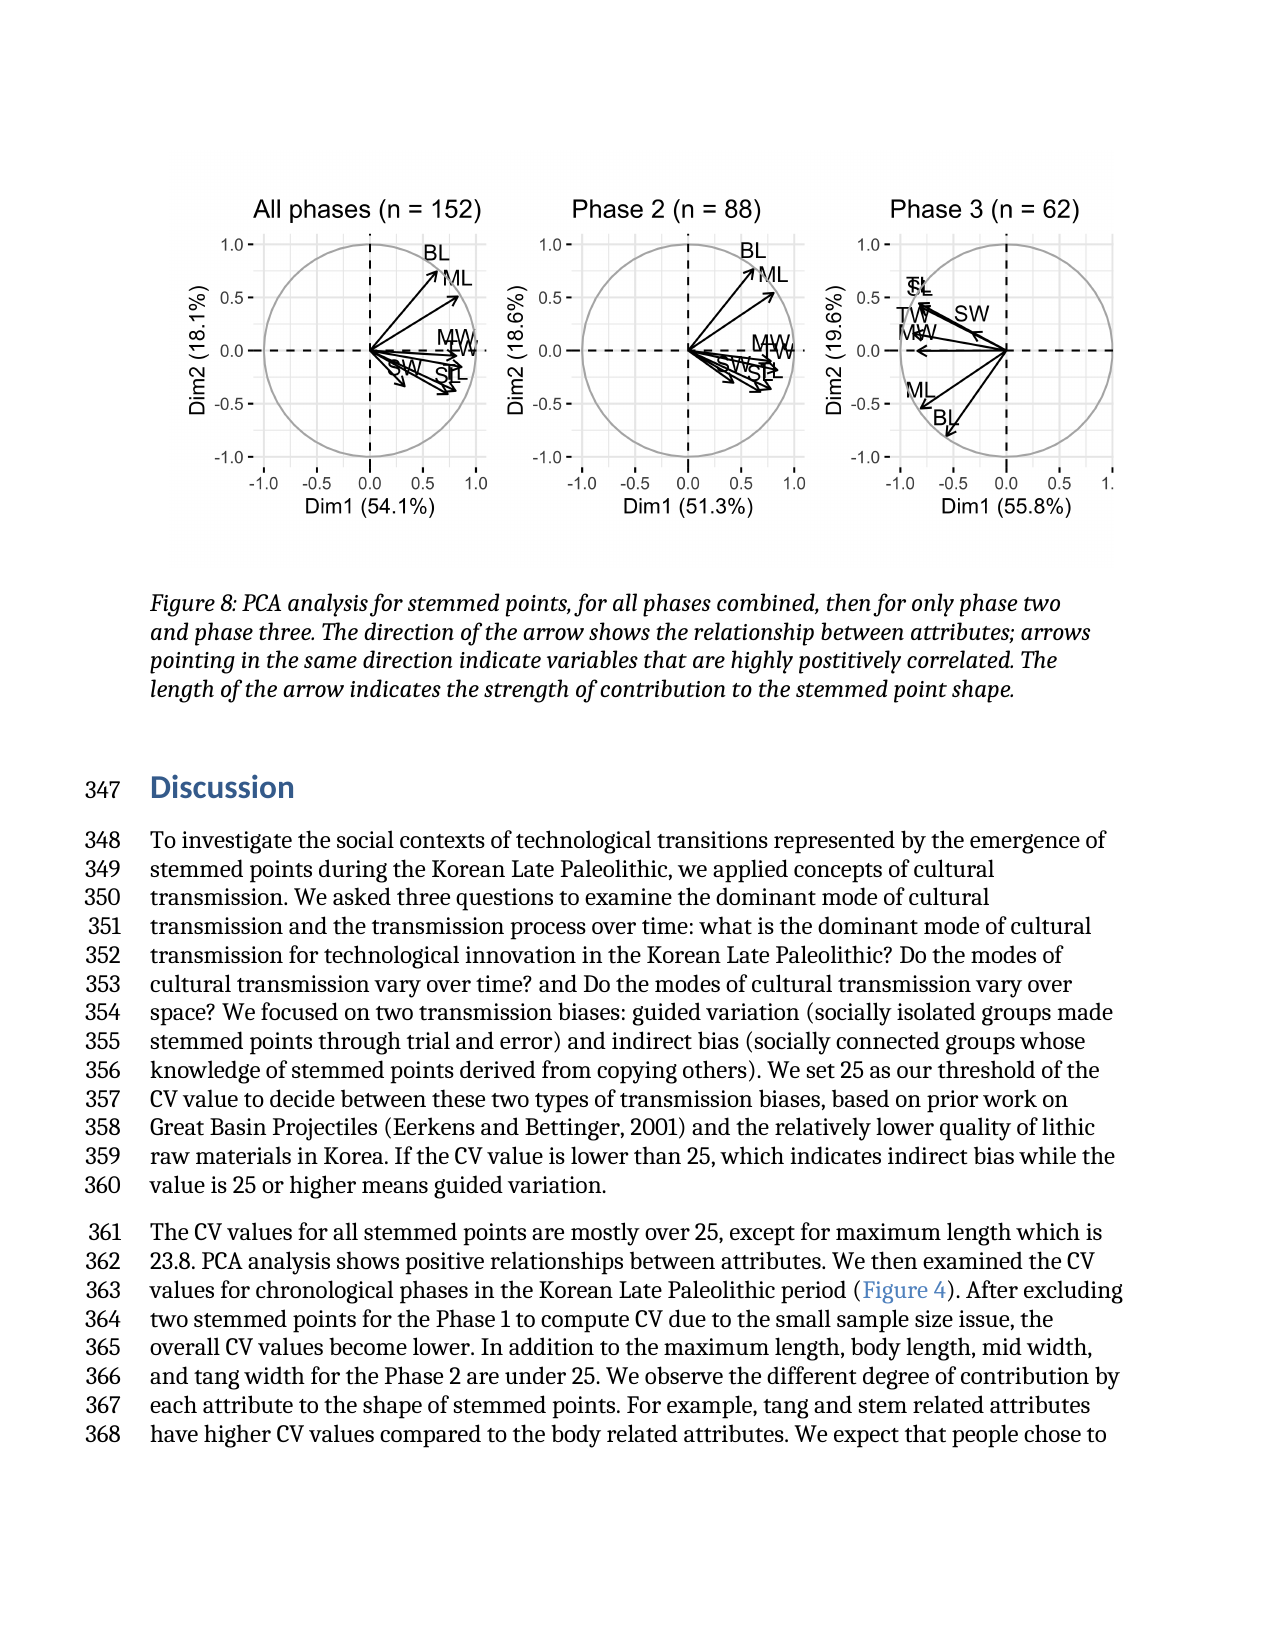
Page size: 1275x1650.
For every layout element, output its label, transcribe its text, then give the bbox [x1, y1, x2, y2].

picture [168, 150, 1114, 568]
table_header Figure 8: PCA analysis for stemmed points, for all phases combined, then for only phase two and phase three. The direction of the arrow shows the relationship between attributes; arrows pointing in the same direction indicate variables that are highly postitively correlated. The length of the arrow indicates the strength of contribution to the stemmed point shape. [139, 150, 1114, 716]
subtitle Discussion [150, 766, 1125, 807]
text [150, 1218, 1125, 1448]
text To investigate the social contexts of technological transitions represented by the emergence of stemmed points during the Korean Late Paleolithic, we applied concepts of cultural transmission. We asked three questions to examine the dominant mode of cultural transmission and the transmission process over time: what is the dominant mode of cultural transmission for technological innovation in the Korean Late Paleolithic? Do the modes of cultural transmission vary over time? and Do the modes of cultural transmission vary over space? We focused on two transmission biases: guided variation (socially isolated groups made stemmed points through trial and error) and indirect bias (socially connected groups whose knowledge of stemmed points derived from copying others). We set 25 as our threshold of the CV value to decide between these two types of transmission biases, based on prior work on Great Basin Projectiles (Eerkens and Bettinger, 2001) and the relatively lower quality of lithic raw materials in Korea. If the CV value is lower than 25, which indicates indirect bias while the value is 25 or higher means guided variation. [150, 826, 1125, 1199]
